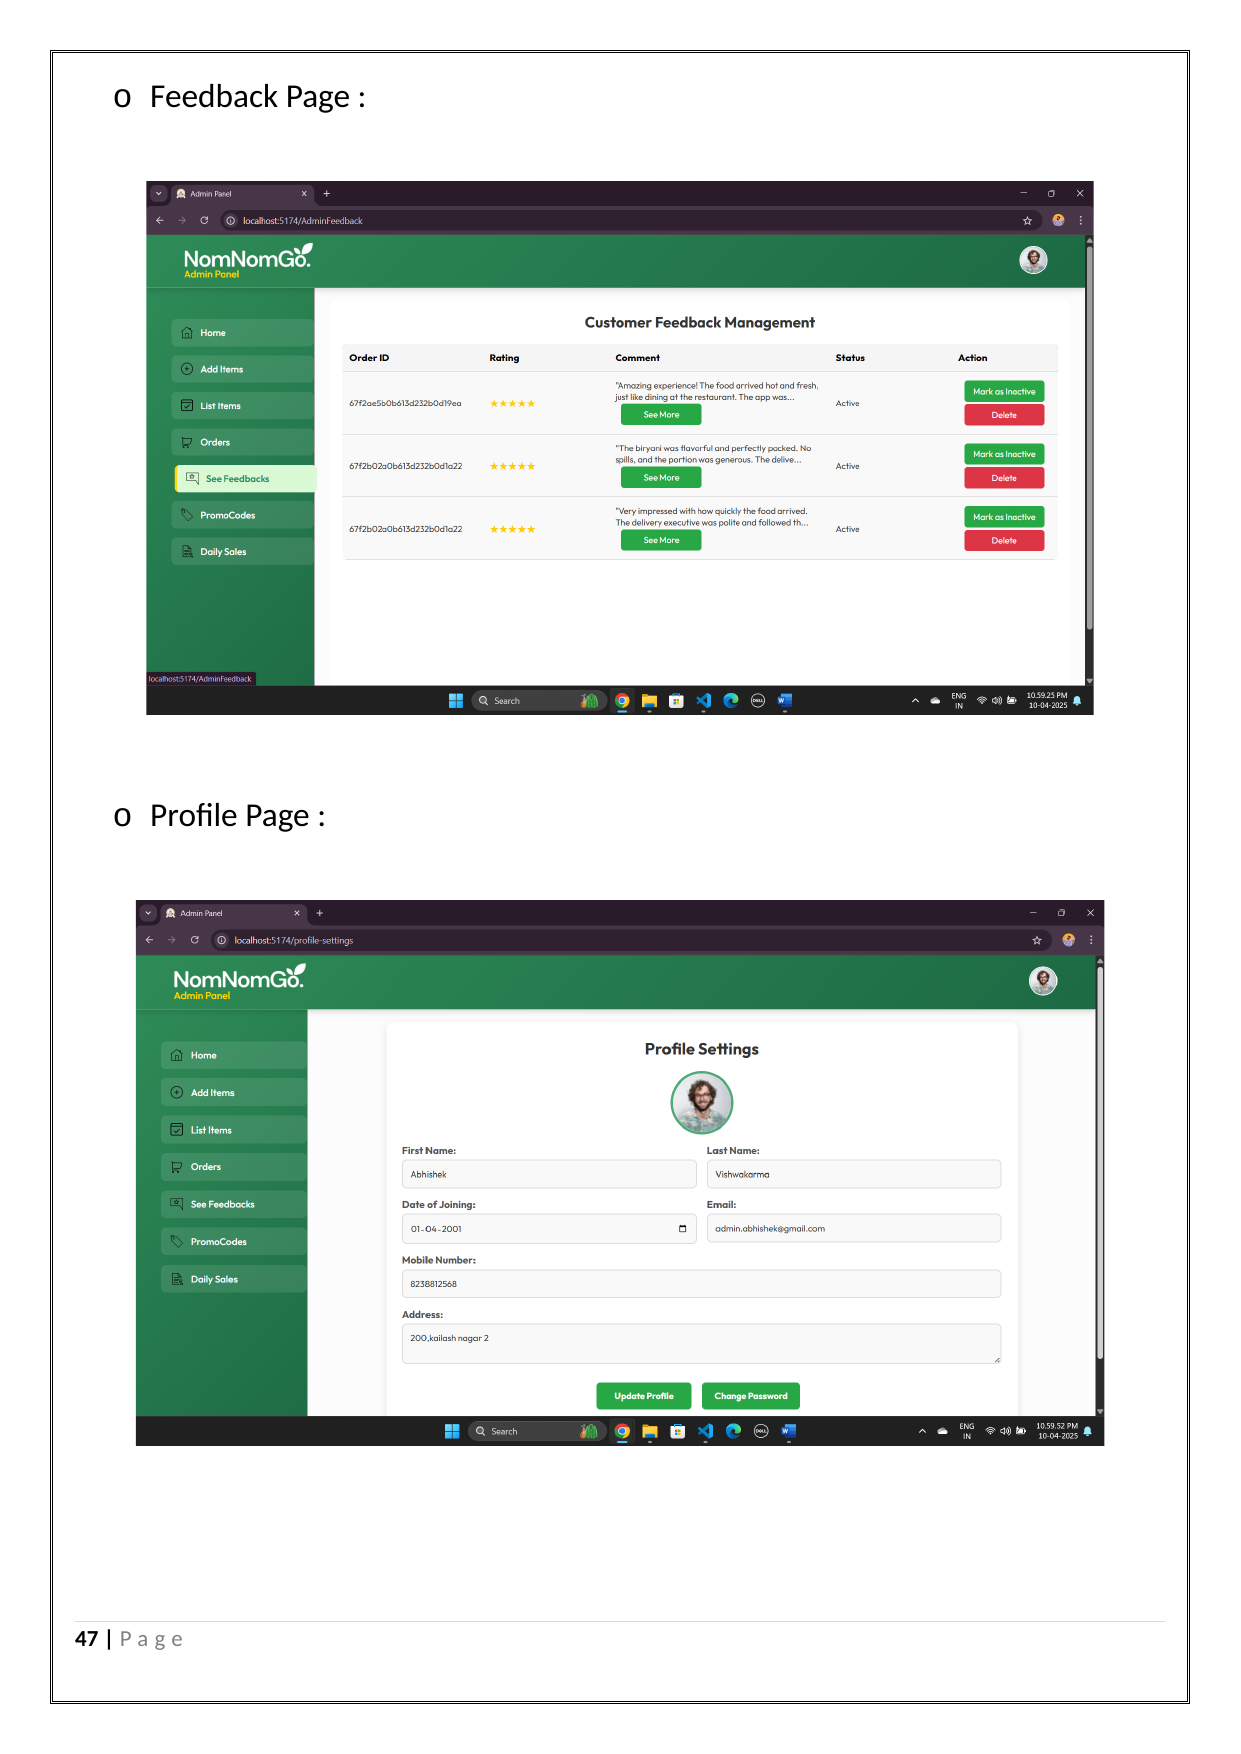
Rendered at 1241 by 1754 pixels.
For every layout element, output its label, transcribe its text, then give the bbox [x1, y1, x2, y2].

picture [135, 900, 1105, 1446]
picture [146, 181, 1094, 715]
list Feedback Page : [112, 75, 1165, 117]
list Profile Page : [112, 794, 1165, 836]
